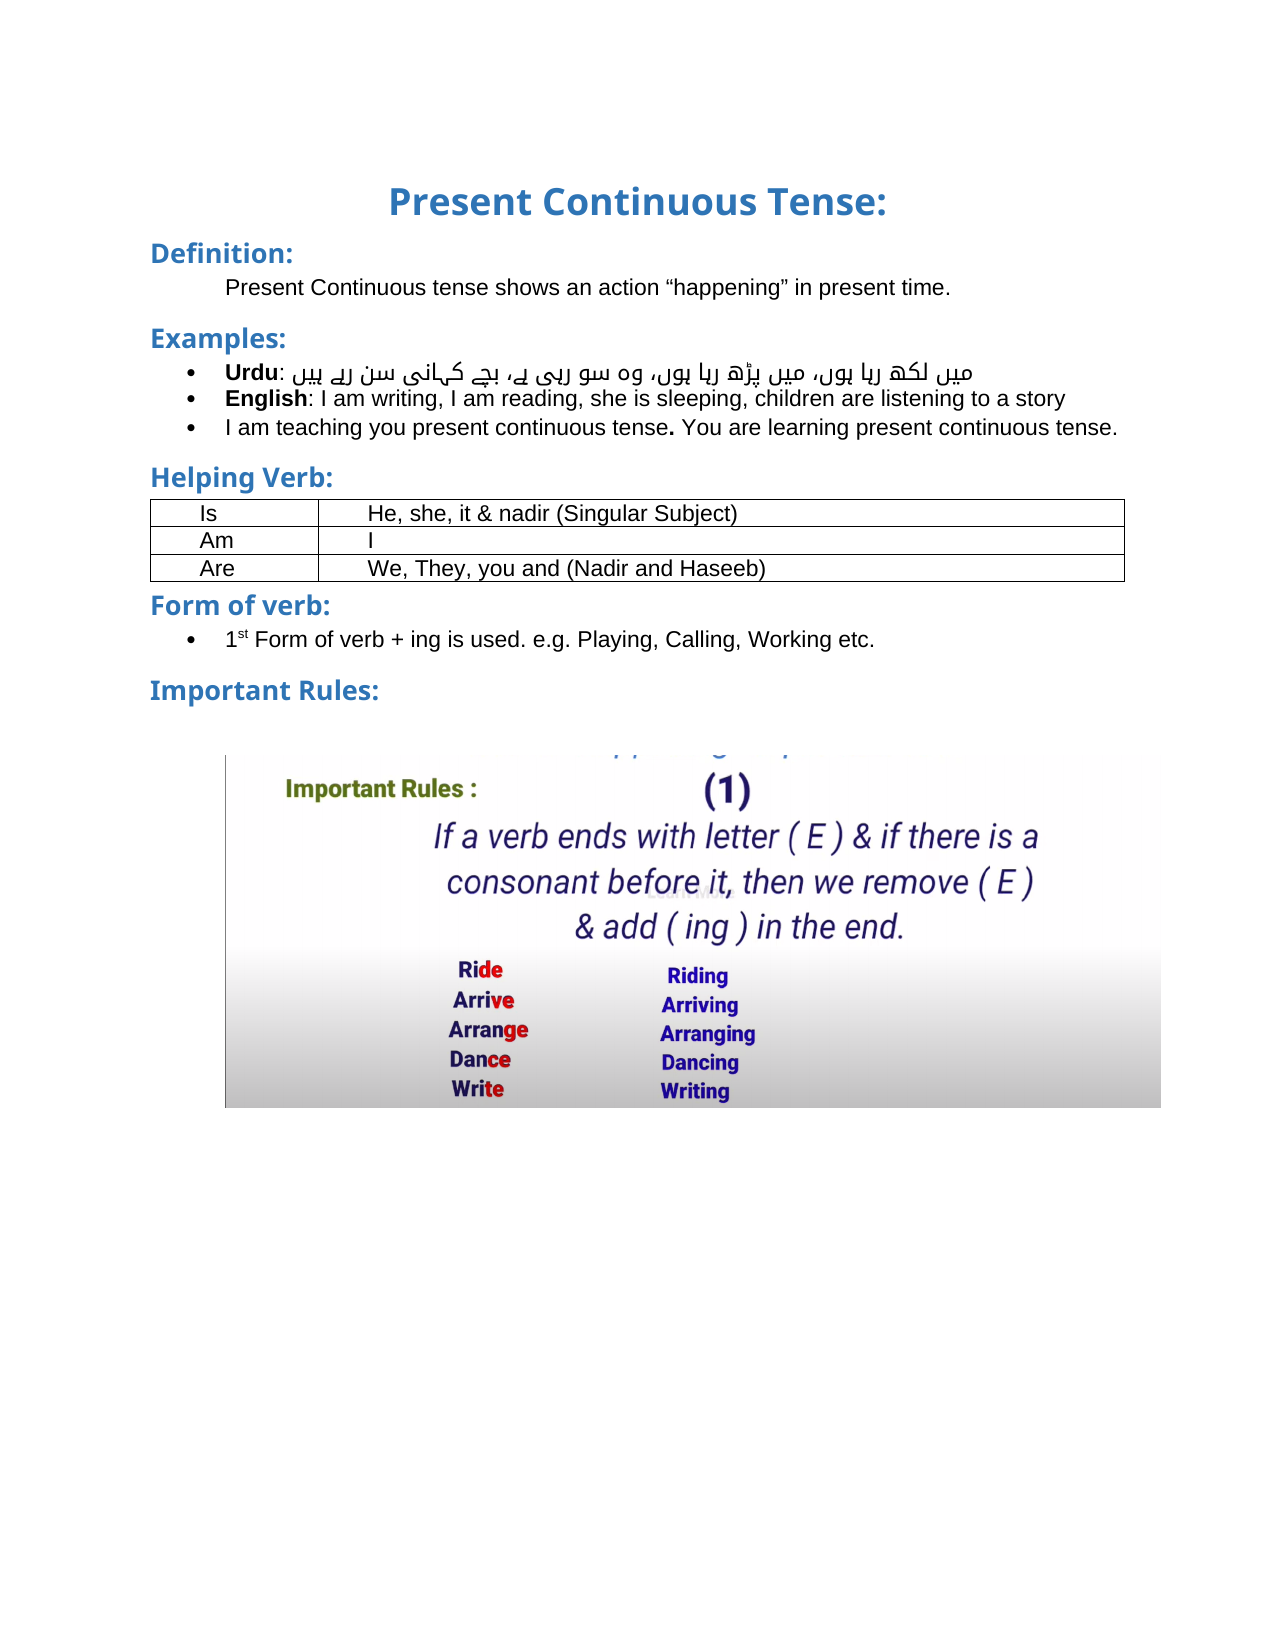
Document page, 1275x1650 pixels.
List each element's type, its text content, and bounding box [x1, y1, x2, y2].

list English: I am writing, I am reading, she is sleeping, children are listening to a story [187, 385, 1125, 412]
subtitle Helping Verb: [150, 459, 1125, 496]
list I am teaching you present continuous tense. You are learning present continuous tense. [187, 414, 1125, 440]
subtitle Important Rules: [150, 671, 1125, 708]
table_cell Are [151, 555, 318, 581]
table_header Is [151, 500, 318, 526]
list Urdu: میں لکھ رہا ہوں، میں پڑھ رہا ہوں، وہ سو رہی ہے، بچے کہانی سن رہے ہیں [187, 359, 1125, 385]
table_cell I [319, 527, 1124, 553]
table_header He, she, it & nadir (Singular Subject) [319, 500, 1124, 526]
picture [225, 755, 1161, 1108]
table_cell We, They, you and (Nadir and Haseeb) [319, 555, 1124, 581]
subtitle Examples: [150, 319, 1125, 356]
subtitle Present Continuous Tense: [150, 175, 1125, 226]
text Present Continuous tense shows an action “happening” in present time. [150, 274, 1125, 300]
table_cell Am [151, 527, 318, 553]
subtitle Definition: [150, 234, 1125, 271]
subtitle Form of verb: [150, 586, 1125, 623]
list 1st Form of verb + ing is used. e.g. Playing, Calling, Working etc. [187, 626, 1125, 652]
